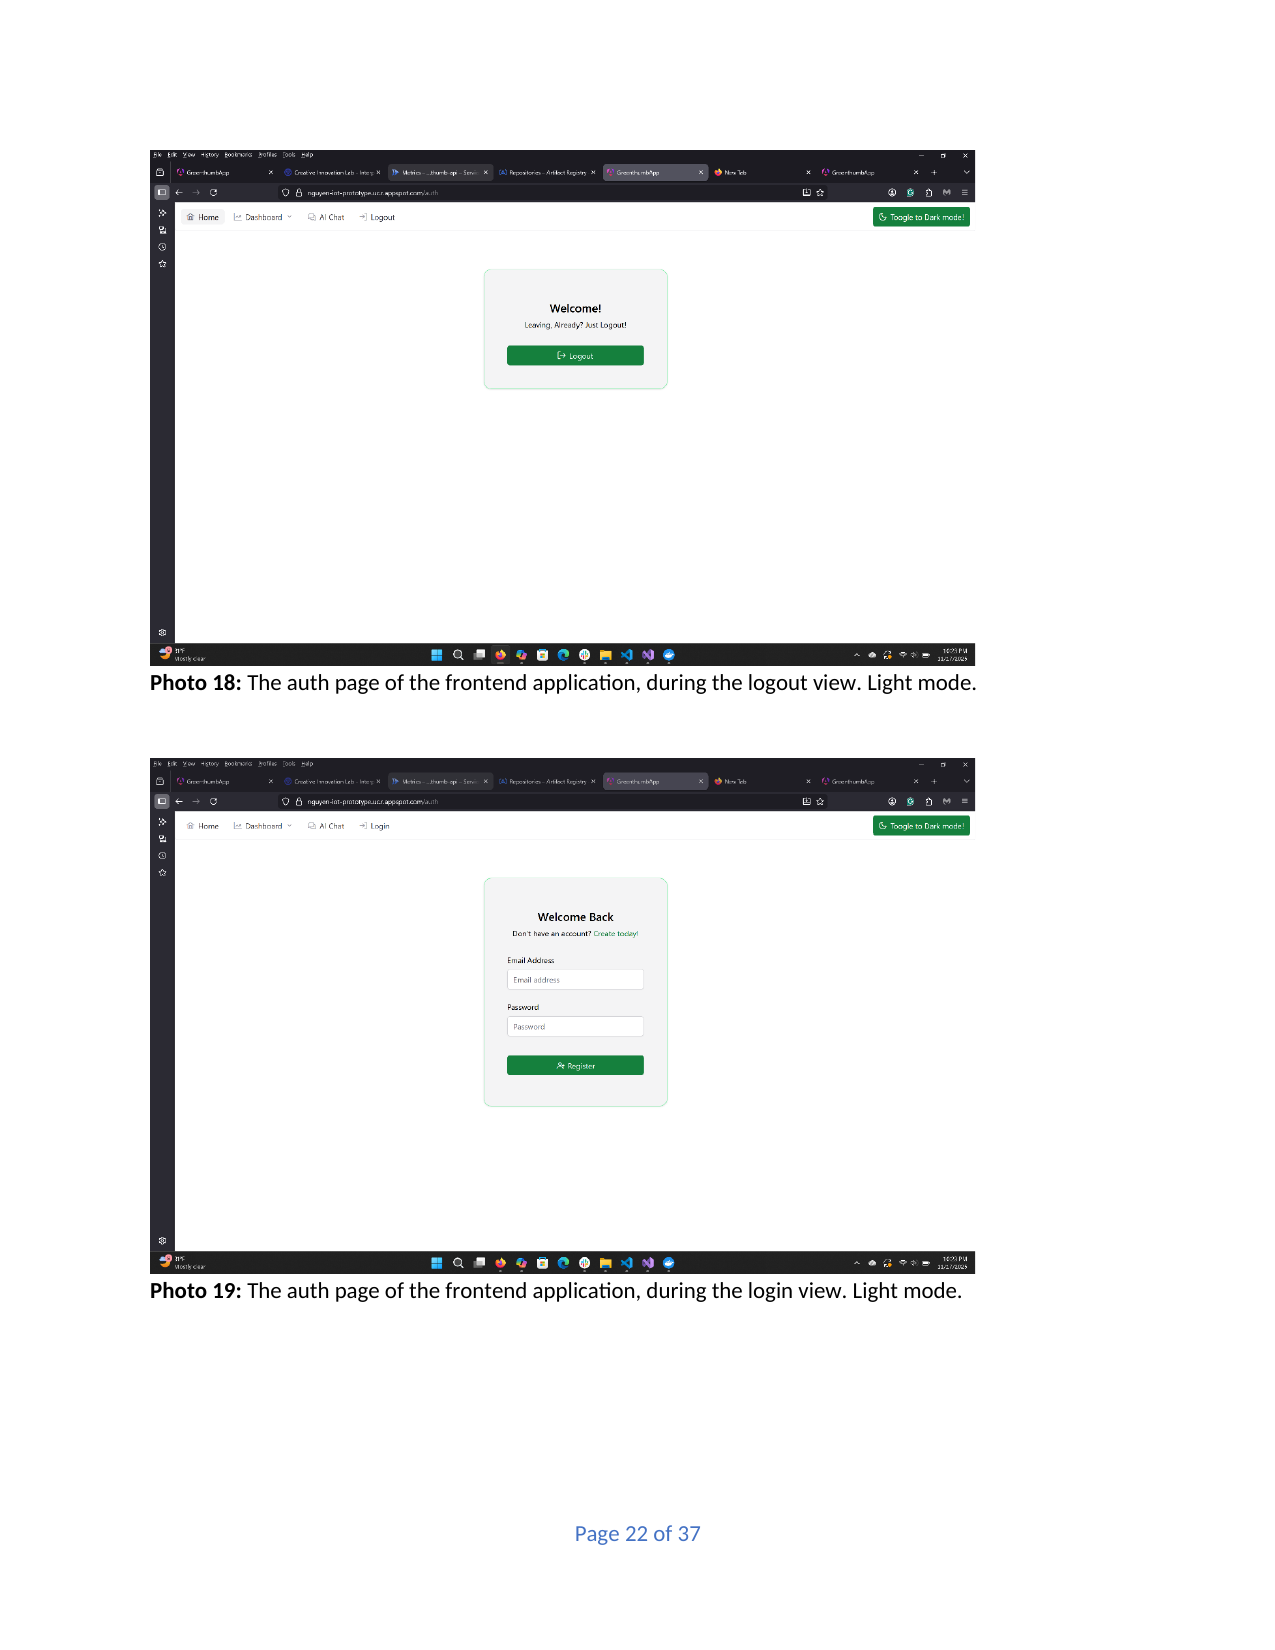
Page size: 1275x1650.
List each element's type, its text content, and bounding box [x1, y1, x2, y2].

picture [150, 150, 976, 666]
text Photo 19: The auth page of the frontend application, during the login view. Light mode. [150, 1276, 1125, 1304]
picture [150, 758, 976, 1274]
text Photo 18: The auth page of the frontend application, during the logout view. Light mode. [150, 668, 1125, 696]
